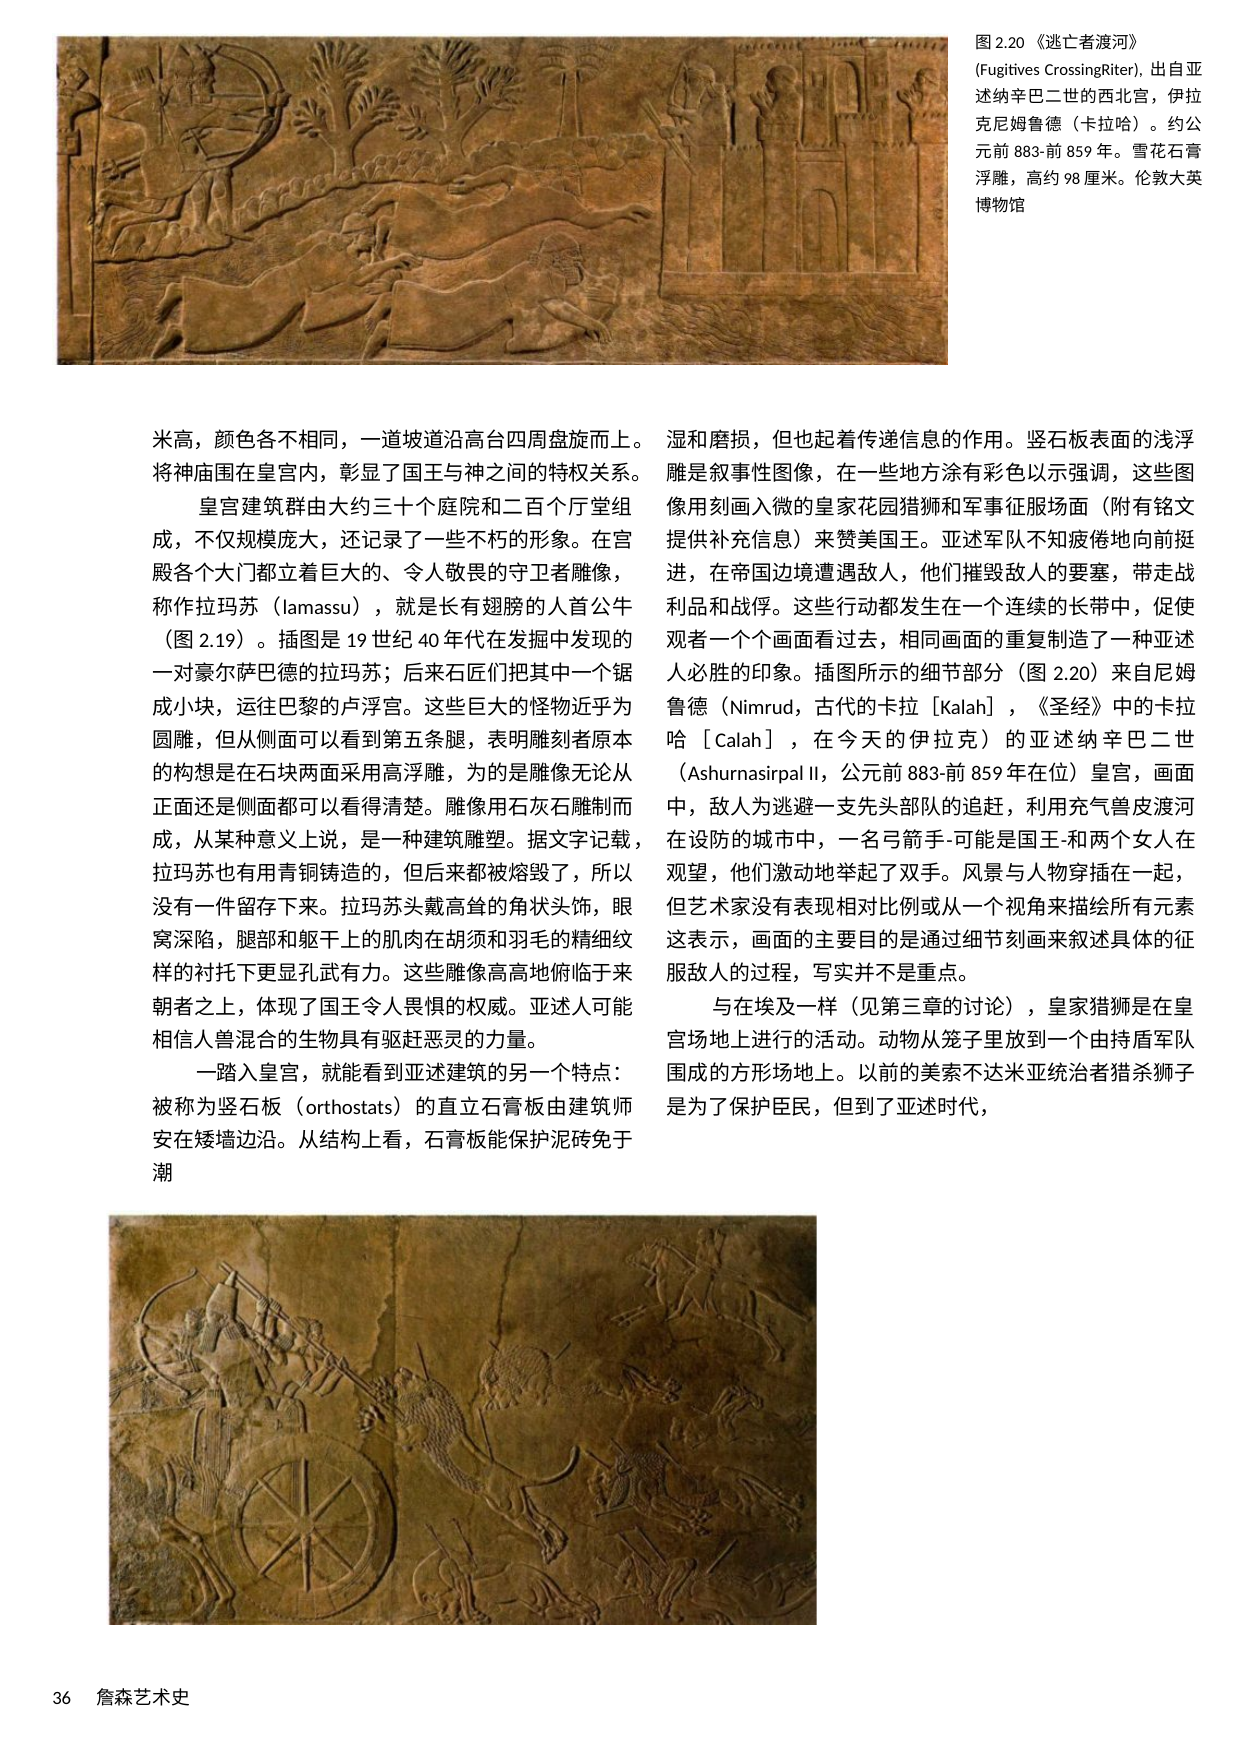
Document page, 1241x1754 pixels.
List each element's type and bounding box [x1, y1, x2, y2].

picture [106, 1210, 817, 1625]
picture [52, 33, 948, 365]
